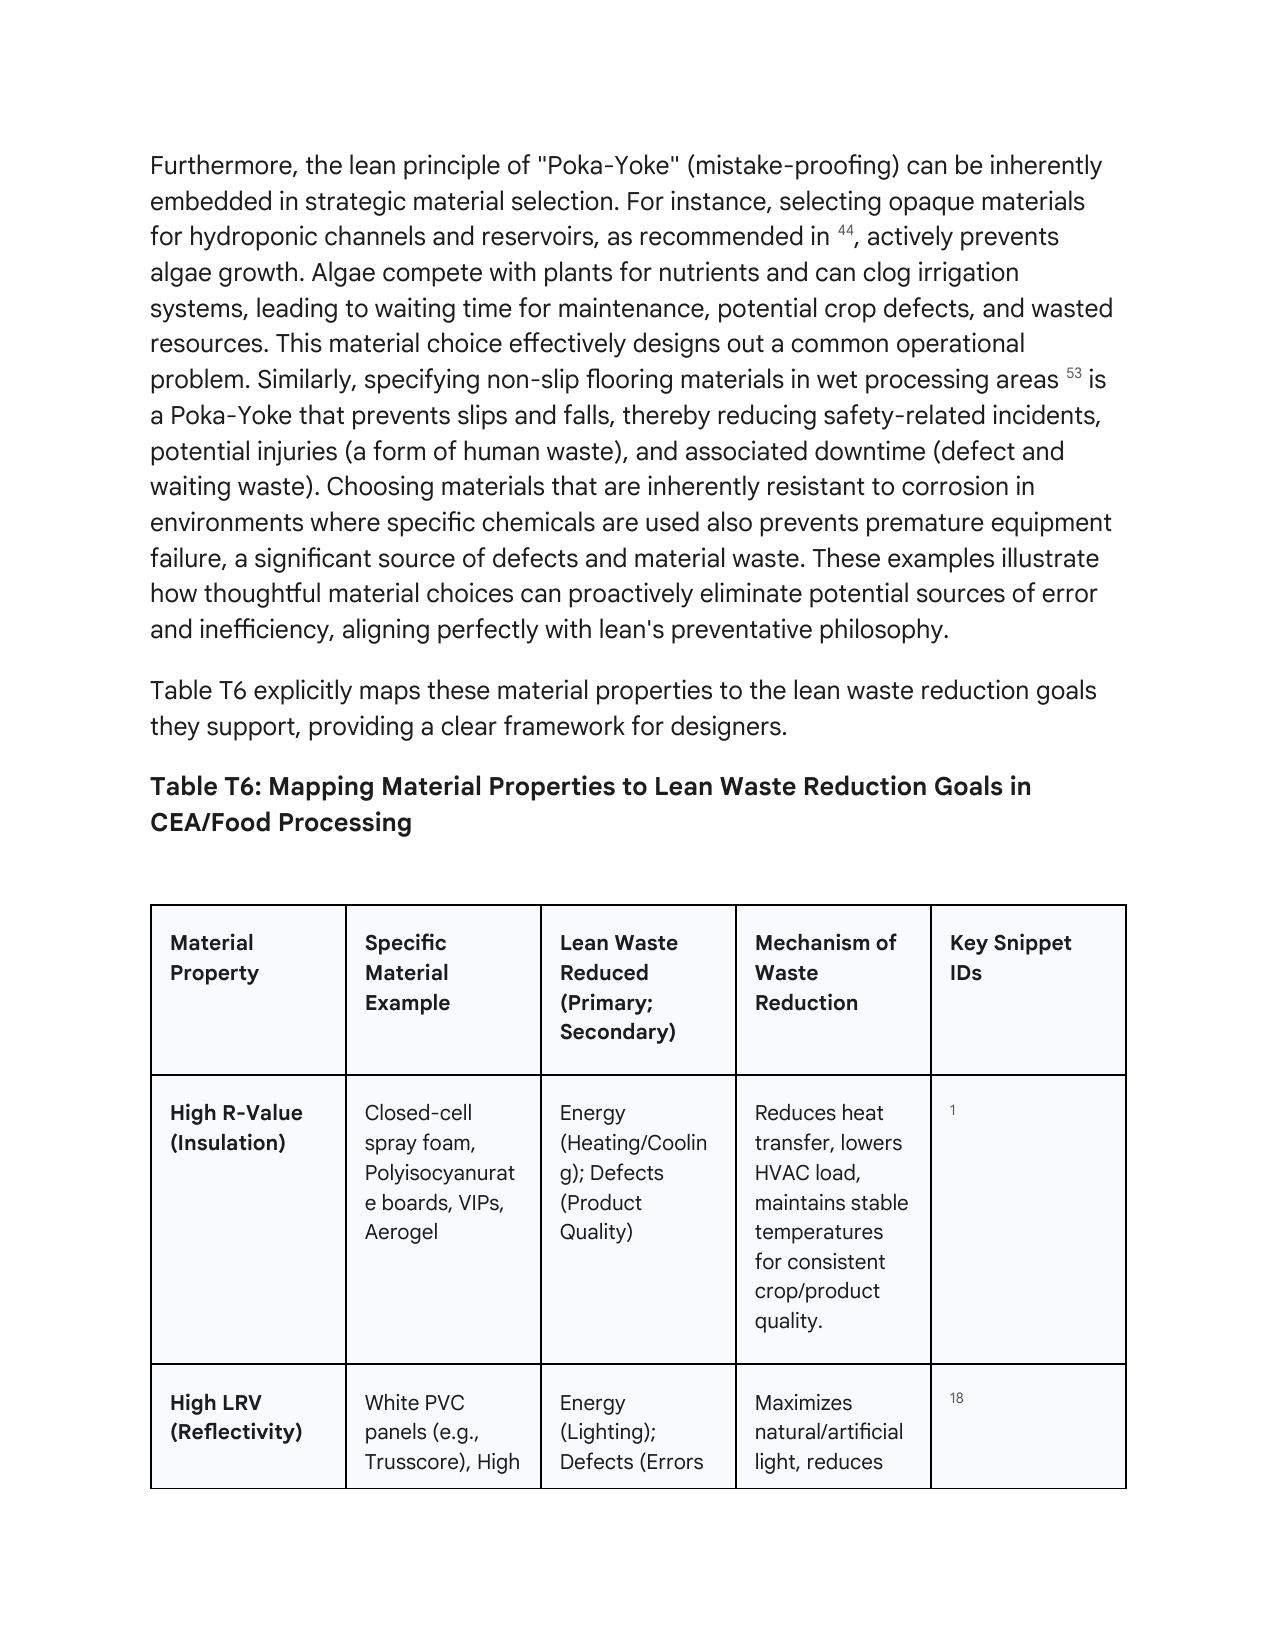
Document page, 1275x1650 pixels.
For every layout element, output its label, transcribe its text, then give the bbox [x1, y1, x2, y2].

table_cell Reduces heat transfer, lowers HVAC load, maintains stable temperatures for consistent crop/product quality. [737, 1076, 930, 1363]
table_cell 1 [932, 1076, 1125, 1363]
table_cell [542, 1365, 735, 1488]
table_header Key Snippet IDs [932, 906, 1125, 1074]
table_header Mechanism of Waste Reduction [737, 906, 930, 1074]
table_header Lean Waste Reduced (Primary; Secondary) [542, 906, 735, 1074]
table_cell Closed-cell spray foam, Polyisocyanurate boards, VIPs, Aerogel [347, 1076, 540, 1363]
table_header Material Property [152, 906, 345, 1074]
table_header Specific Material Example [347, 906, 540, 1074]
text Furthermore, the lean principle of "Poka-Yoke" (mistake-proofing) can be inherently embedded in strategic material selection. For instance, selecting opaque materials for hydroponic channels and reservoirs, as recommended in 44, actively prevents algae growth. Algae compete with plants for nutrients and can clog irrigation systems, leading to waiting time for maintenance, potential crop defects, and wasted resources. This material choice effectively designs out a common operational problem. Similarly, specifying non-slip flooring materials in wet processing areas 53 is a Poka-Yoke that prevents slips and falls, thereby reducing safety-related incidents, potential injuries (a form of human waste), and associated downtime (defect and waiting waste). Choosing materials that are inherently resistant to corrosion in environments where specific chemicals are used also prevents premature equipment failure, a significant source of defects and material waste. These examples illustrate how thoughtful material choices can proactively eliminate potential sources of error and inefficiency, aligning perfectly with lean's preventative philosophy. [150, 150, 1125, 646]
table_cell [152, 1365, 345, 1488]
table_cell 18 [932, 1365, 1125, 1488]
text Table T6: Mapping Material Properties to Lean Waste Reduction Goals in CEA/Food Processing [150, 772, 1125, 839]
text Table T6 explicitly maps these material properties to the lean waste reduction goals they support, providing a clear framework for designers. [150, 675, 1125, 742]
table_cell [347, 1365, 540, 1488]
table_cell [737, 1365, 930, 1488]
table_cell High R-Value (Insulation) [152, 1076, 345, 1363]
table_cell Energy (Heating/Cooling); Defects (Product Quality) [542, 1076, 735, 1363]
